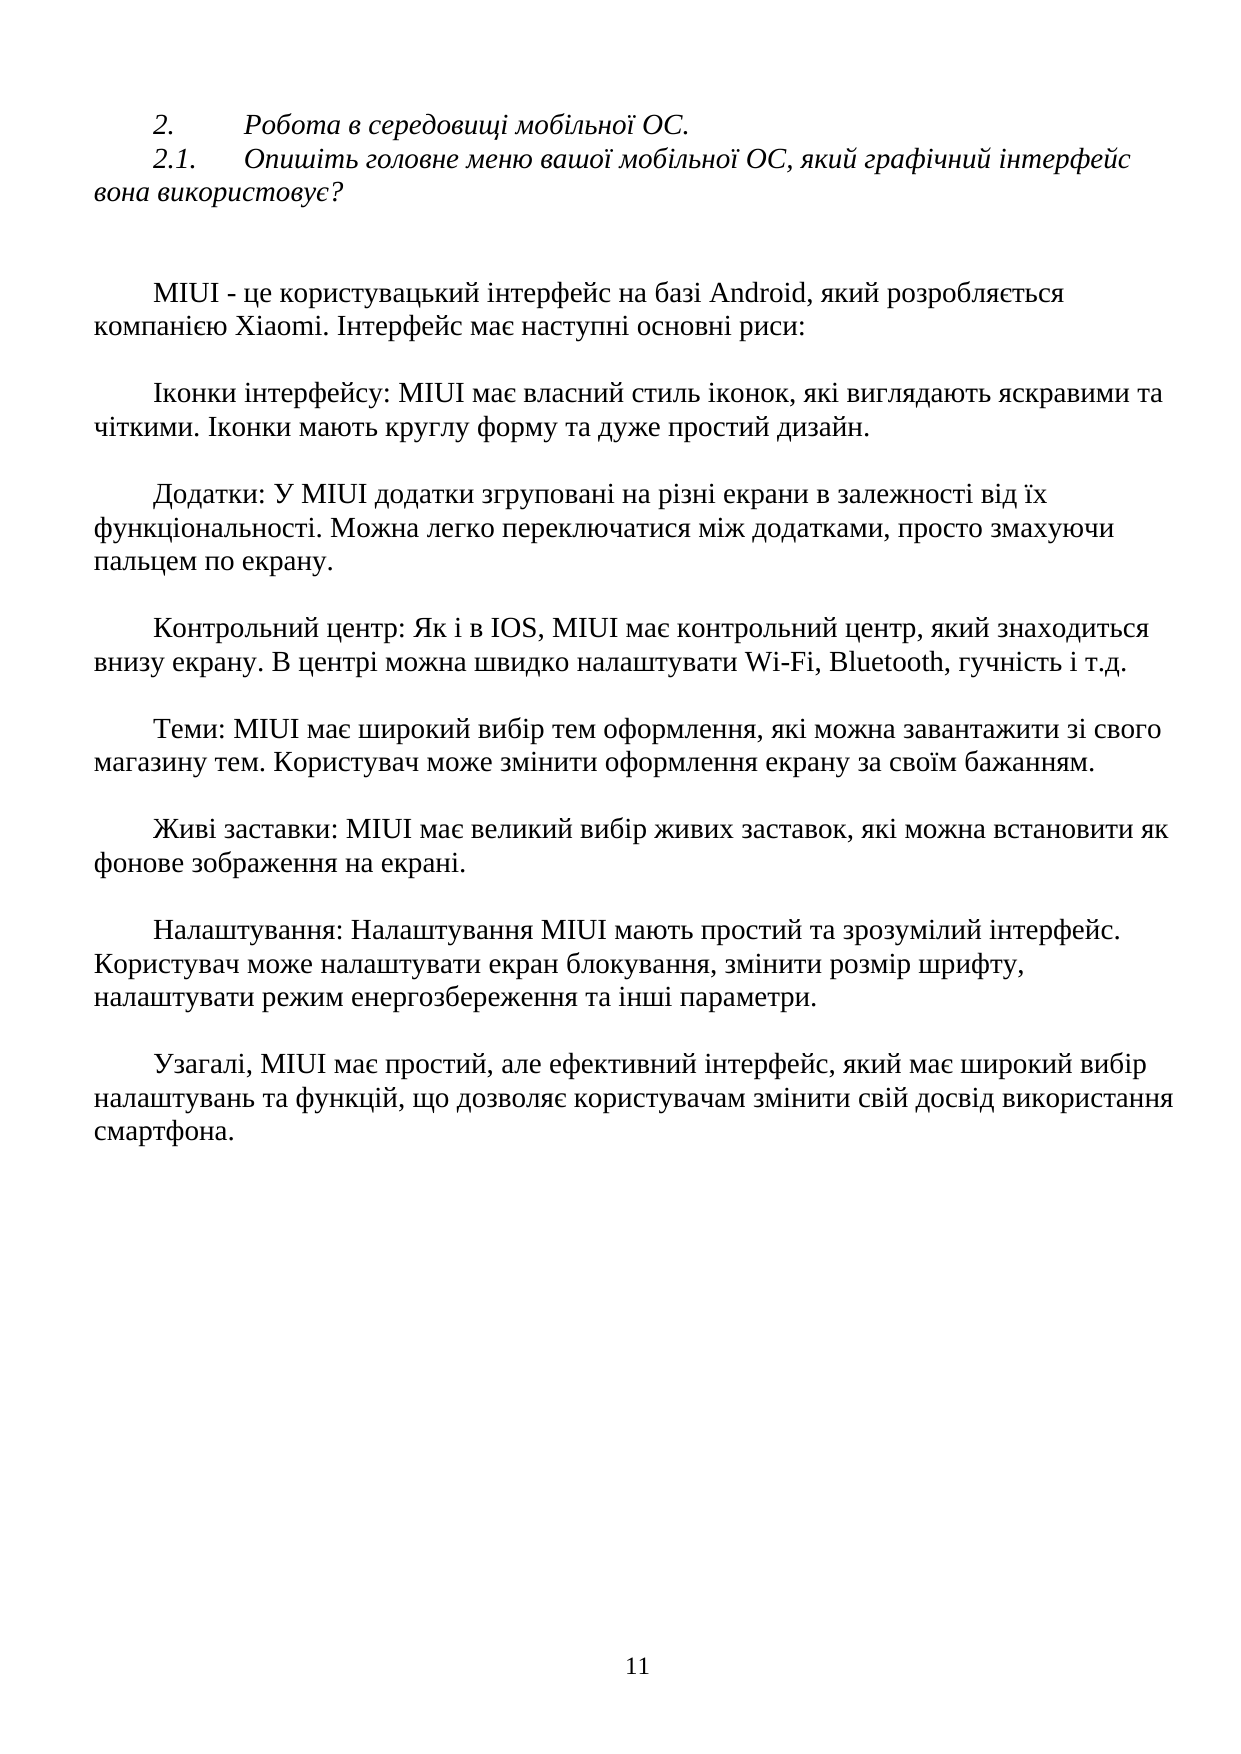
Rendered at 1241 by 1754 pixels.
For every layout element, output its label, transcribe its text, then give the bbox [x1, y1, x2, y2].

text Контрольний центр: Як і в IOS, MIUI має контрольний центр, який знаходиться внизу екрану. В центрі можна швидко налаштувати Wi-Fi, Bluetooth, гучність і т.д. [94, 610, 1181, 677]
text 2. Робота в середовищі мобільної ОС. [94, 107, 1181, 141]
text Живі заставки: MIUI має великий вибір живих заставок, які можна встановити як фонове зображення на екрані. [94, 812, 1181, 879]
text Іконки інтерфейсу: MIUI має власний стиль іконок, які виглядають яскравими та чіткими. Іконки мають круглу форму та дуже простий дизайн. [94, 376, 1181, 443]
text Додатки: У MIUI додатки згруповані на різні екрани в залежності від їх функціональності. Можна легко переключатися між додатками, просто змахуючи пальцем по екрану. [94, 476, 1181, 577]
text Налаштування: Налаштування MIUI мають простий та зрозумілий інтерфейс. Користувач може налаштувати екран блокування, змінити розмір шрифту, налаштувати режим енергозбереження та інші параметри. [94, 912, 1181, 1013]
text 2.1. Опишіть головне меню вашої мобільної ОС, який графічний інтерфейс вона використовує? [94, 141, 1181, 208]
text MIUI - це користувацький інтерфейс на базі Android, який розробляється компанією Xiaomi. Інтерфейс має наступні основні риси: [94, 275, 1181, 342]
text Узагалі, MIUI має простий, але ефективний інтерфейс, який має широкий вибір налаштувань та функцій, що дозволяє користувачам змінити свій досвід використання смартфона. [94, 1046, 1181, 1147]
text Теми: MIUI має широкий вибір тем оформлення, які можна завантажити зі свого магазину тем. Користувач може змінити оформлення екрану за своїм бажанням. [94, 711, 1181, 778]
